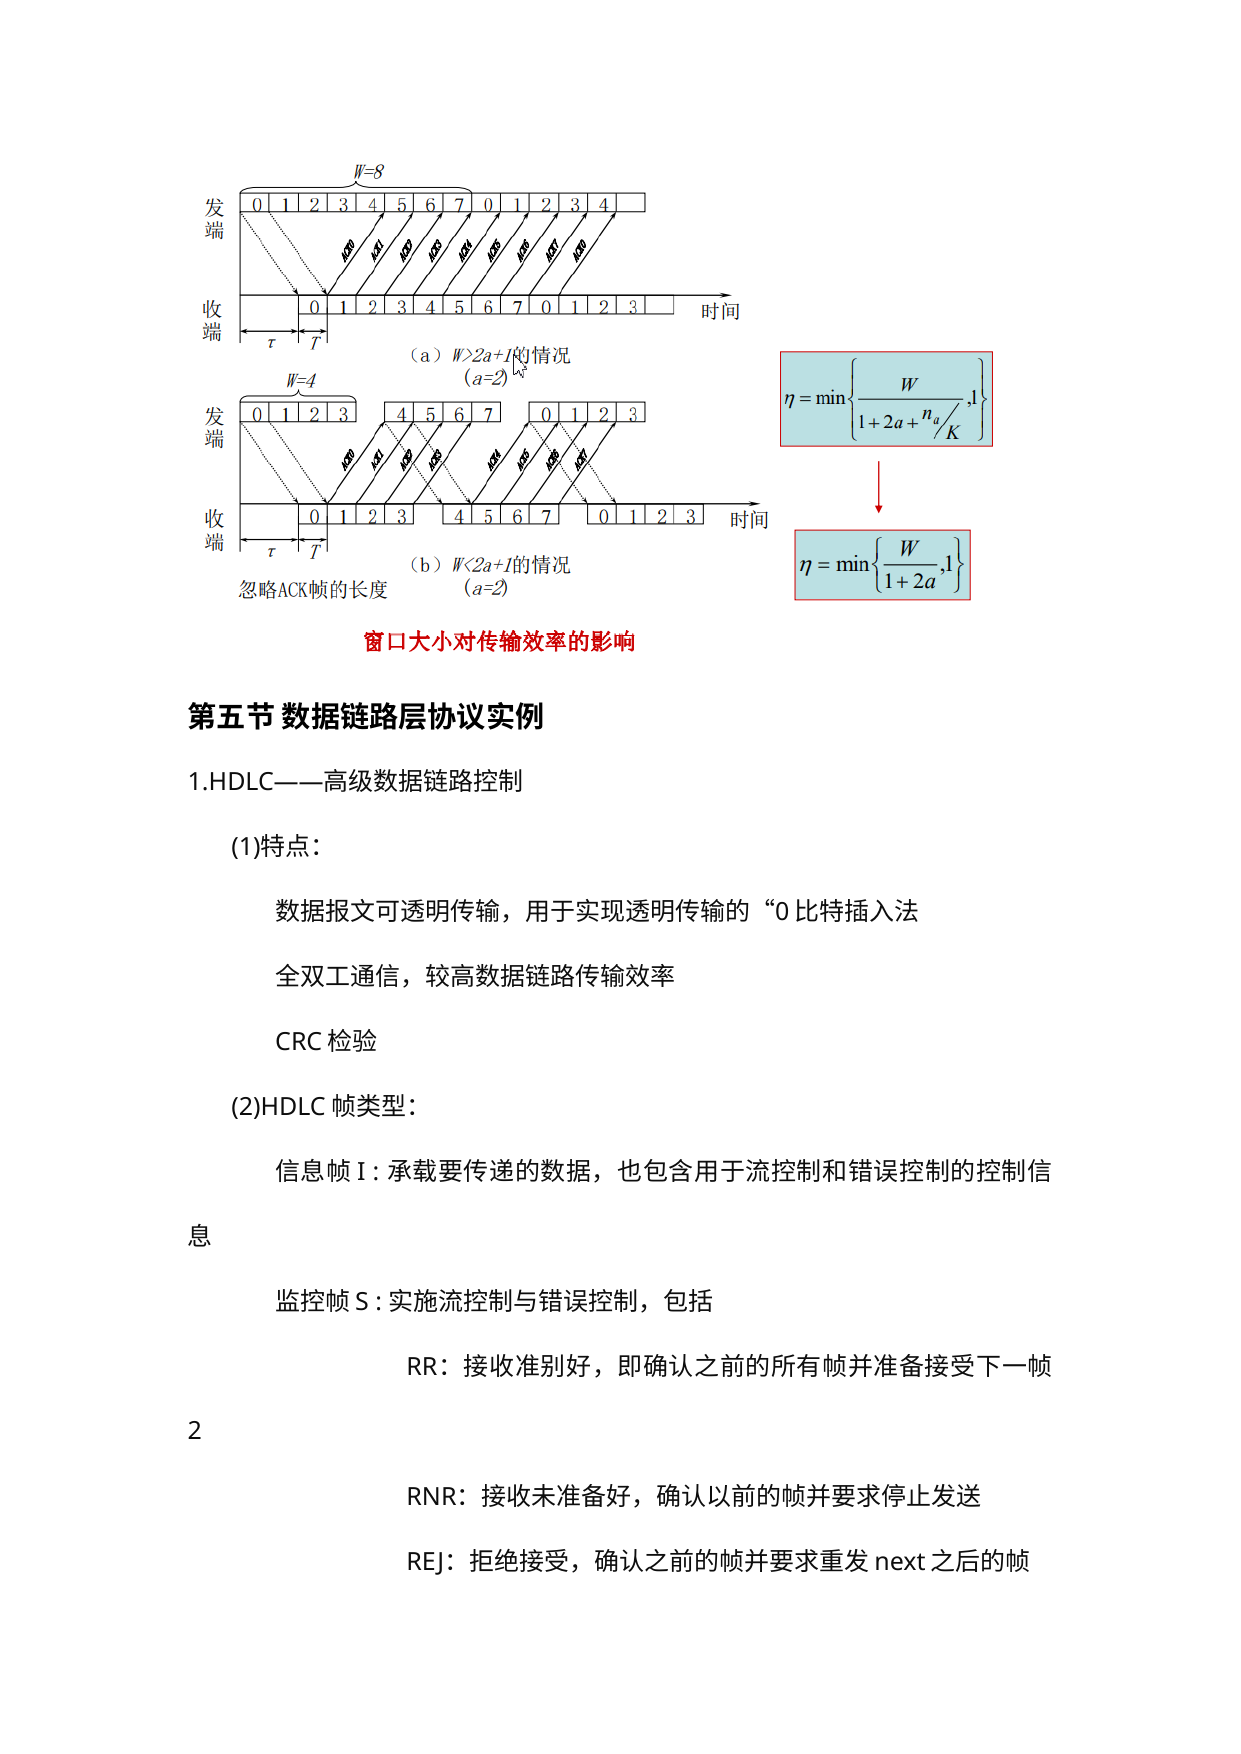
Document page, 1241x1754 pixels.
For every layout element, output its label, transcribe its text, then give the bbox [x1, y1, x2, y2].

text 信息帧I : 承载要传递的数据，也包含用于流控制和错误控制的控制信息 [187, 1137, 1053, 1267]
text CRC检验 [187, 1007, 1053, 1072]
text 全双工通信，较高数据链路传输效率 [187, 942, 1053, 1007]
text RNR：接收未准备好，确认以前的帧并要求停止发送 [362, 1462, 1053, 1527]
text 数据报文可透明传输，用于实现透明传输的“0比特插入法 [187, 877, 1053, 942]
text (2)HDLC帧类型： [187, 1072, 1053, 1137]
text 监控帧S : 实施流控制与错误控制，包括 [187, 1267, 1053, 1332]
text 第五节 数据链路层协议实例 [187, 682, 1053, 747]
text 1.HDLC——高级数据链路控制 [187, 747, 1053, 812]
text REJ：拒绝接受，确认之前的帧并要求重发next之后的帧 [362, 1527, 1053, 1592]
text (1)特点： [187, 812, 1053, 877]
picture [187, 162, 1009, 652]
text RR：接收准别好，即确认之前的所有帧并准备接受下一帧2 [187, 1332, 1053, 1462]
